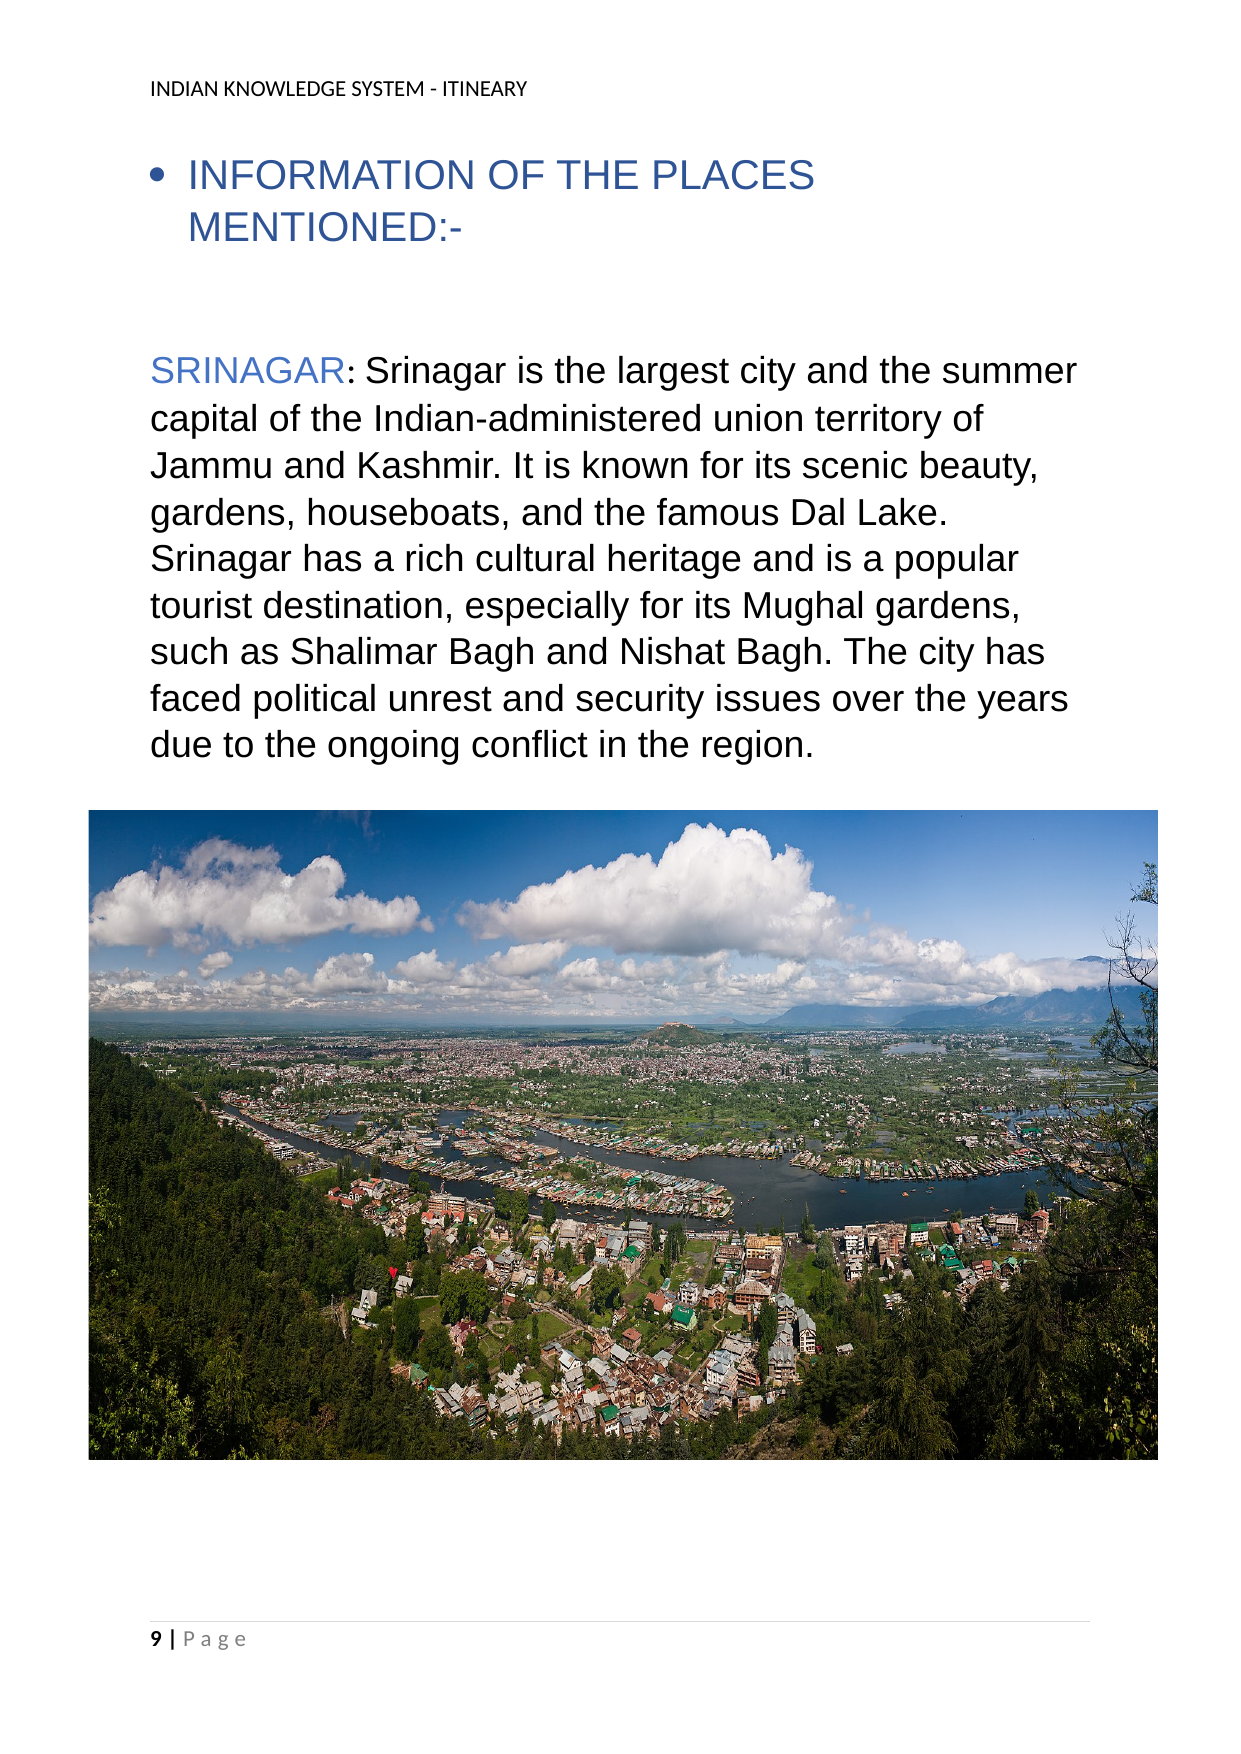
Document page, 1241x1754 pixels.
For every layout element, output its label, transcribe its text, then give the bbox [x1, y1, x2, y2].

subtitle INFORMATION OF THE PLACES MENTIONED:- [150, 150, 1090, 250]
text SRINAGAR: Srinagar is the largest city and the summer capital of the Indian-administered union territory of Jammu and Kashmir. It is known for its scenic beauty, gardens, houseboats, and the famous Dal Lake. Srinagar has a rich cultural heritage and is a popular tourist destination, especially for its Mughal gardens, such as Shalimar Bagh and Nishat Bagh. The city has faced political unrest and security issues over the years due to the ongoing conflict in the region. [150, 347, 1090, 766]
picture [88, 810, 1158, 1460]
